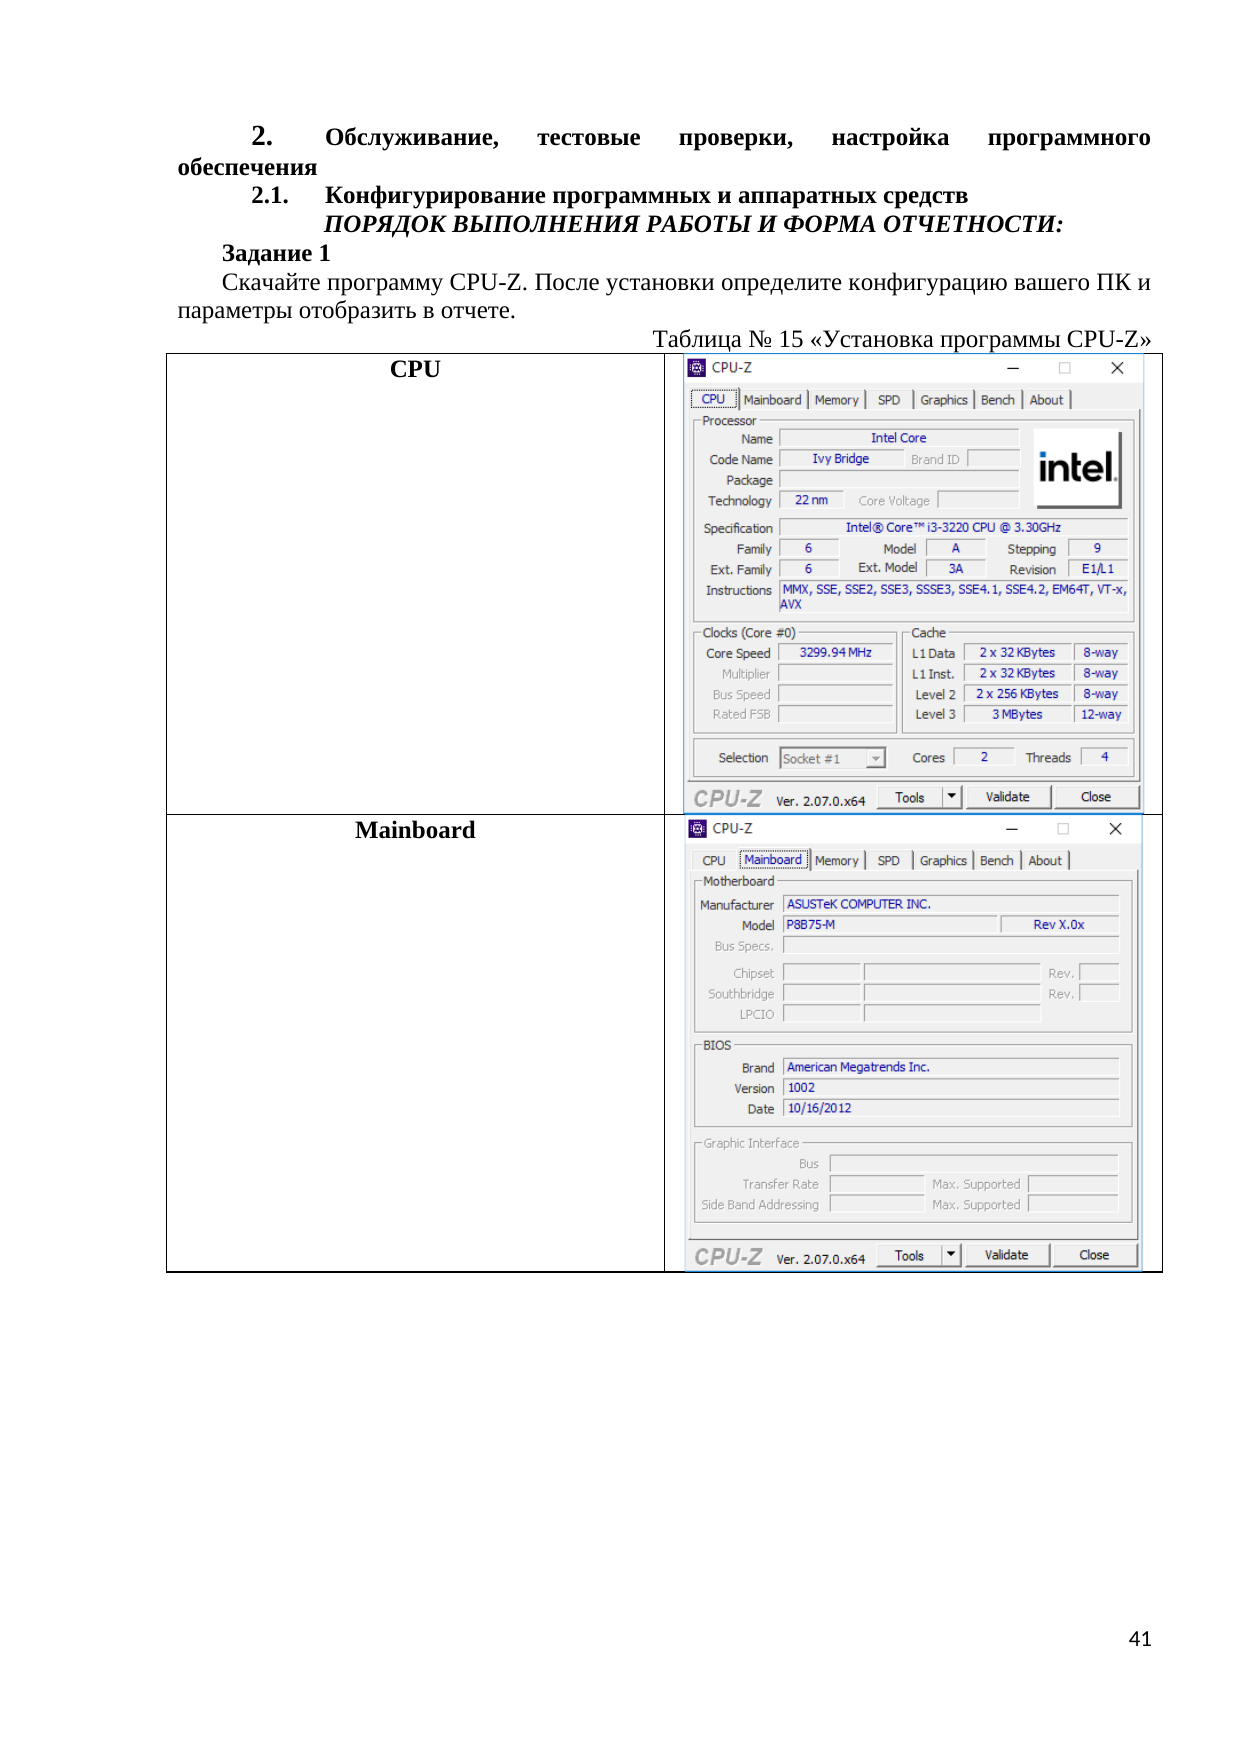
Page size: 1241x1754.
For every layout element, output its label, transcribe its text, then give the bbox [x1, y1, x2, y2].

table_header [665, 354, 683, 814]
text Таблица № 15 «Установка программы CPU-Z» [177, 324, 1152, 353]
table_cell Mainboard [167, 815, 664, 1271]
picture [683, 353, 1145, 1272]
subtitle Конфигурирование программных и аппаратных средств [177, 180, 1152, 209]
subtitle Обслуживание, тестовые проверки, настройка программного обеспечения [177, 118, 1152, 180]
table_header [1145, 354, 1162, 814]
table_cell [665, 815, 684, 1271]
table_cell [1143, 815, 1162, 1271]
text Скачайте программу CPU-Z. После установки определите конфигурацию вашего ПК и параметры отобразить в отчете. [177, 267, 1152, 324]
text ПОРЯДОК ВЫПОЛНЕНИЯ РАБОТЫ И ФОРМА ОТЧЕТНОСТИ: [177, 209, 1152, 238]
table_header CPU [167, 354, 664, 814]
text Задание 1 [177, 238, 1152, 267]
